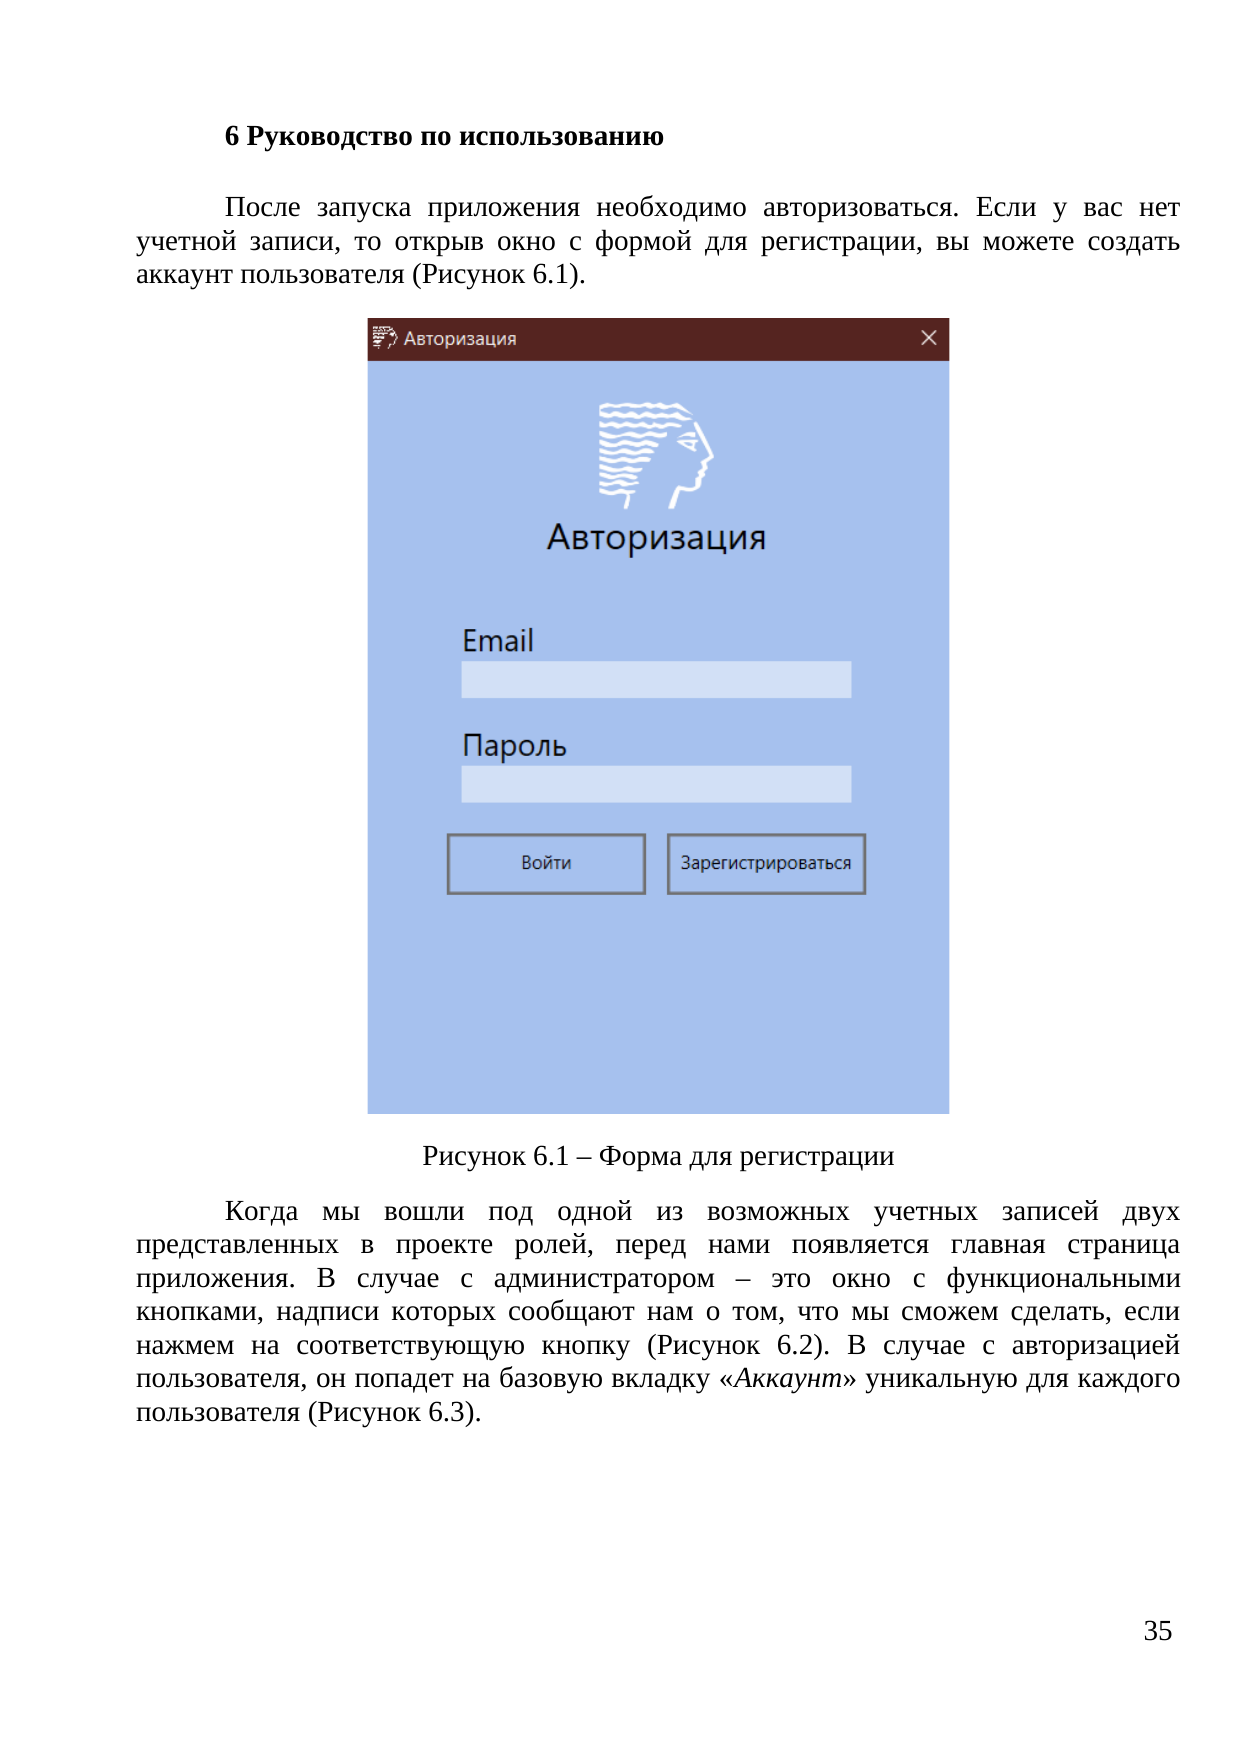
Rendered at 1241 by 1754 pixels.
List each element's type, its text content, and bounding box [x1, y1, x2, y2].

text После запуска приложения необходимо авторизоваться. Если у вас нет учетной записи, то открыв окно с формой для регистрации, вы можете создать аккаунт пользователя (Рисунок 6.1). [136, 189, 1181, 290]
text Когда мы вошли под одной из возможных учетных записей двух представленных в проекте ролей, перед нами появляется главная страница приложения. В случае с администратором – это окно c функциональными кнопками, надписи которых сообщают нам о том, что мы сможем сделать, если нажмем на соответствующую кнопку (Рисунок 6.2). В случае с авторизацией пользователя, он попадет на базовую вкладку «Аккаунт» уникальную для каждого пользователя (Рисунок 6.3). [136, 1193, 1181, 1427]
picture [367, 318, 950, 1114]
subtitle 6 Руководство по использованию [136, 118, 1181, 152]
text Рисунок 6.1 – Форма для регистрации [136, 1138, 1181, 1172]
